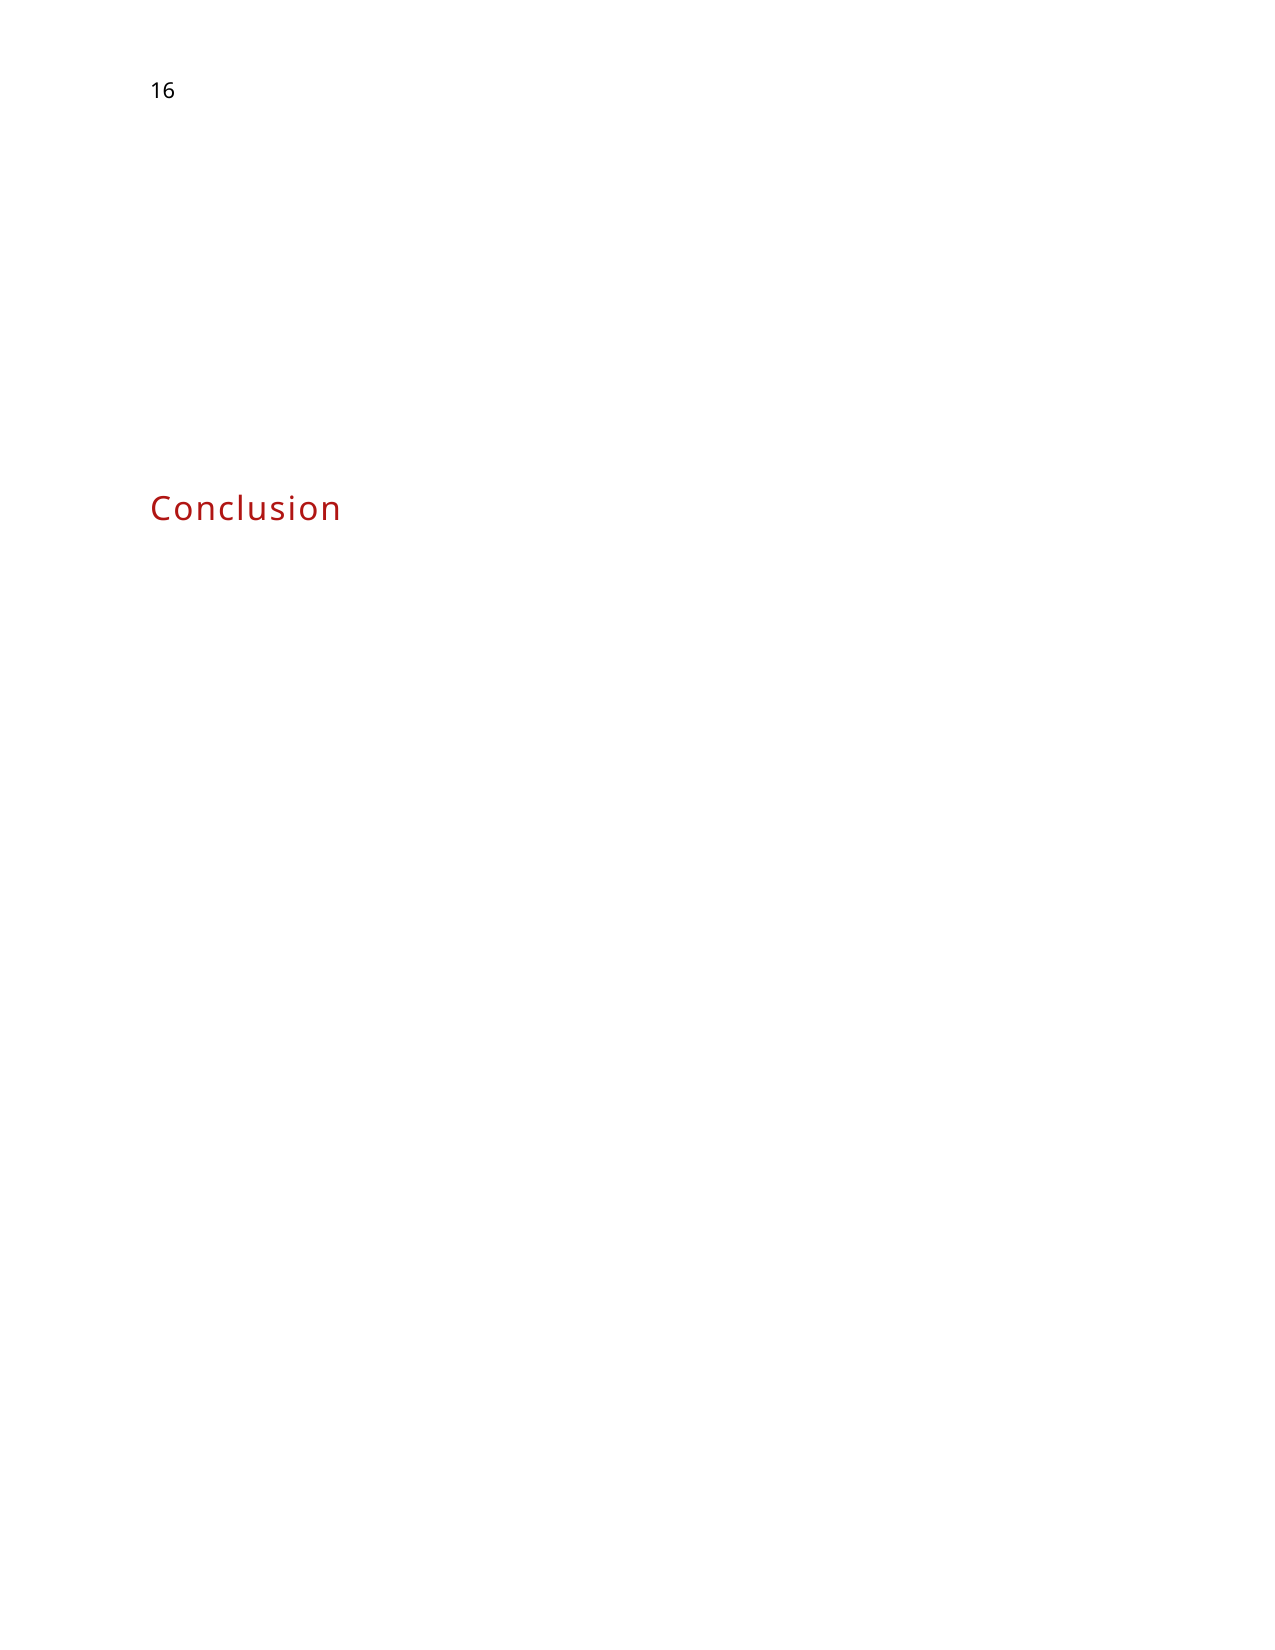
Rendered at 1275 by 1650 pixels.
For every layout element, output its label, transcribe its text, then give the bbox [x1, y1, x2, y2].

subtitle Conclusion [150, 485, 1125, 530]
